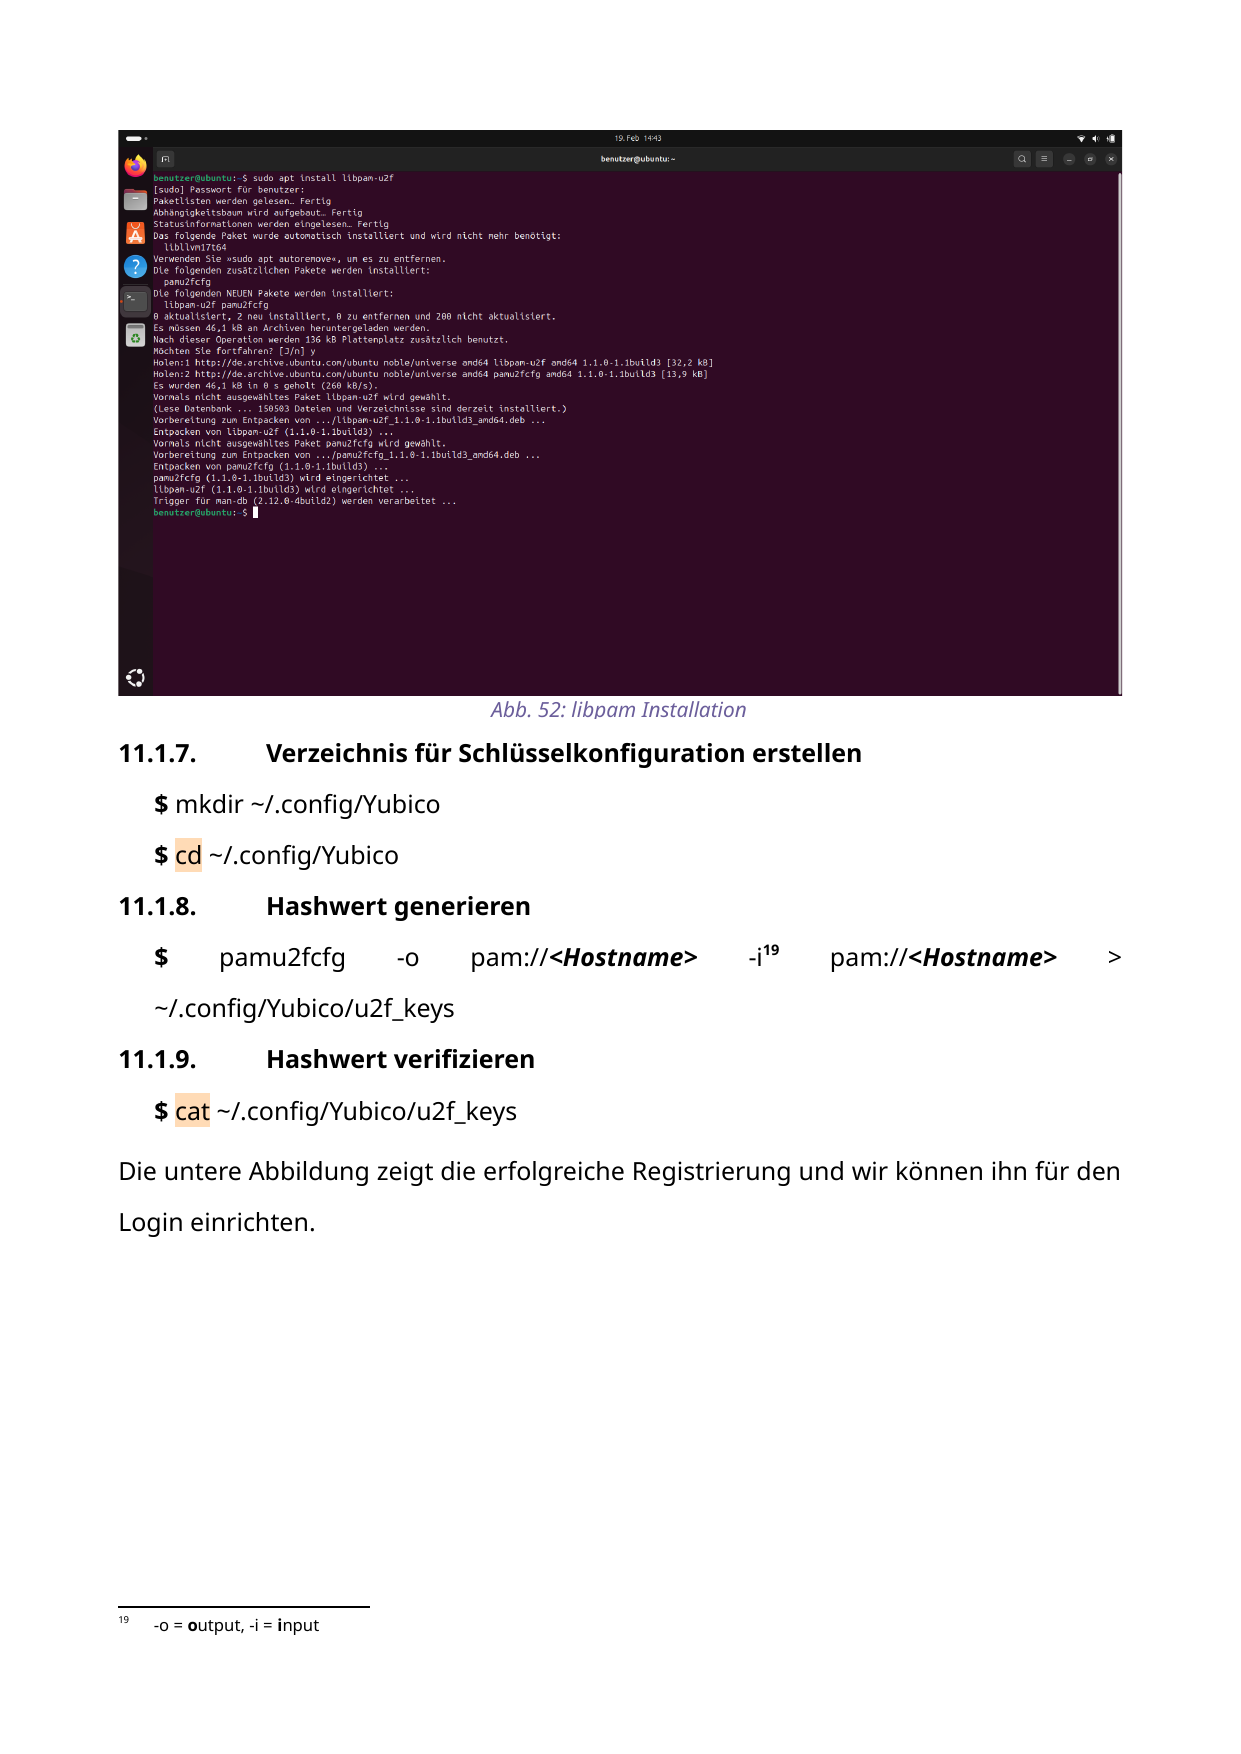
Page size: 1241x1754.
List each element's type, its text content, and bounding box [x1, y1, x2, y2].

subtitle Hashwert generieren [118, 889, 1122, 923]
picture [118, 130, 1123, 696]
subtitle Hashwert verifizieren [118, 1042, 1122, 1076]
text $ cat ~/.config/Yubico/u2f_keys [210, 1093, 1122, 1127]
text Die untere Abbildung zeigt die erfolgreiche Registrierung und wir können ihn für den Login einrichten. [118, 1153, 1122, 1238]
text $ mkdir ~/.config/Yubico [154, 787, 1122, 821]
text $ cd ~/.config/Yubico [202, 838, 1122, 872]
subtitle Verzeichnis für Schlüsselkonfiguration erstellen [118, 719, 1122, 770]
text $ pamu2fcfg -o19 pam://<Hostname> -i pam://<Hostname> > ~/.config/Yubico/u2f_keys [154, 940, 1122, 1025]
